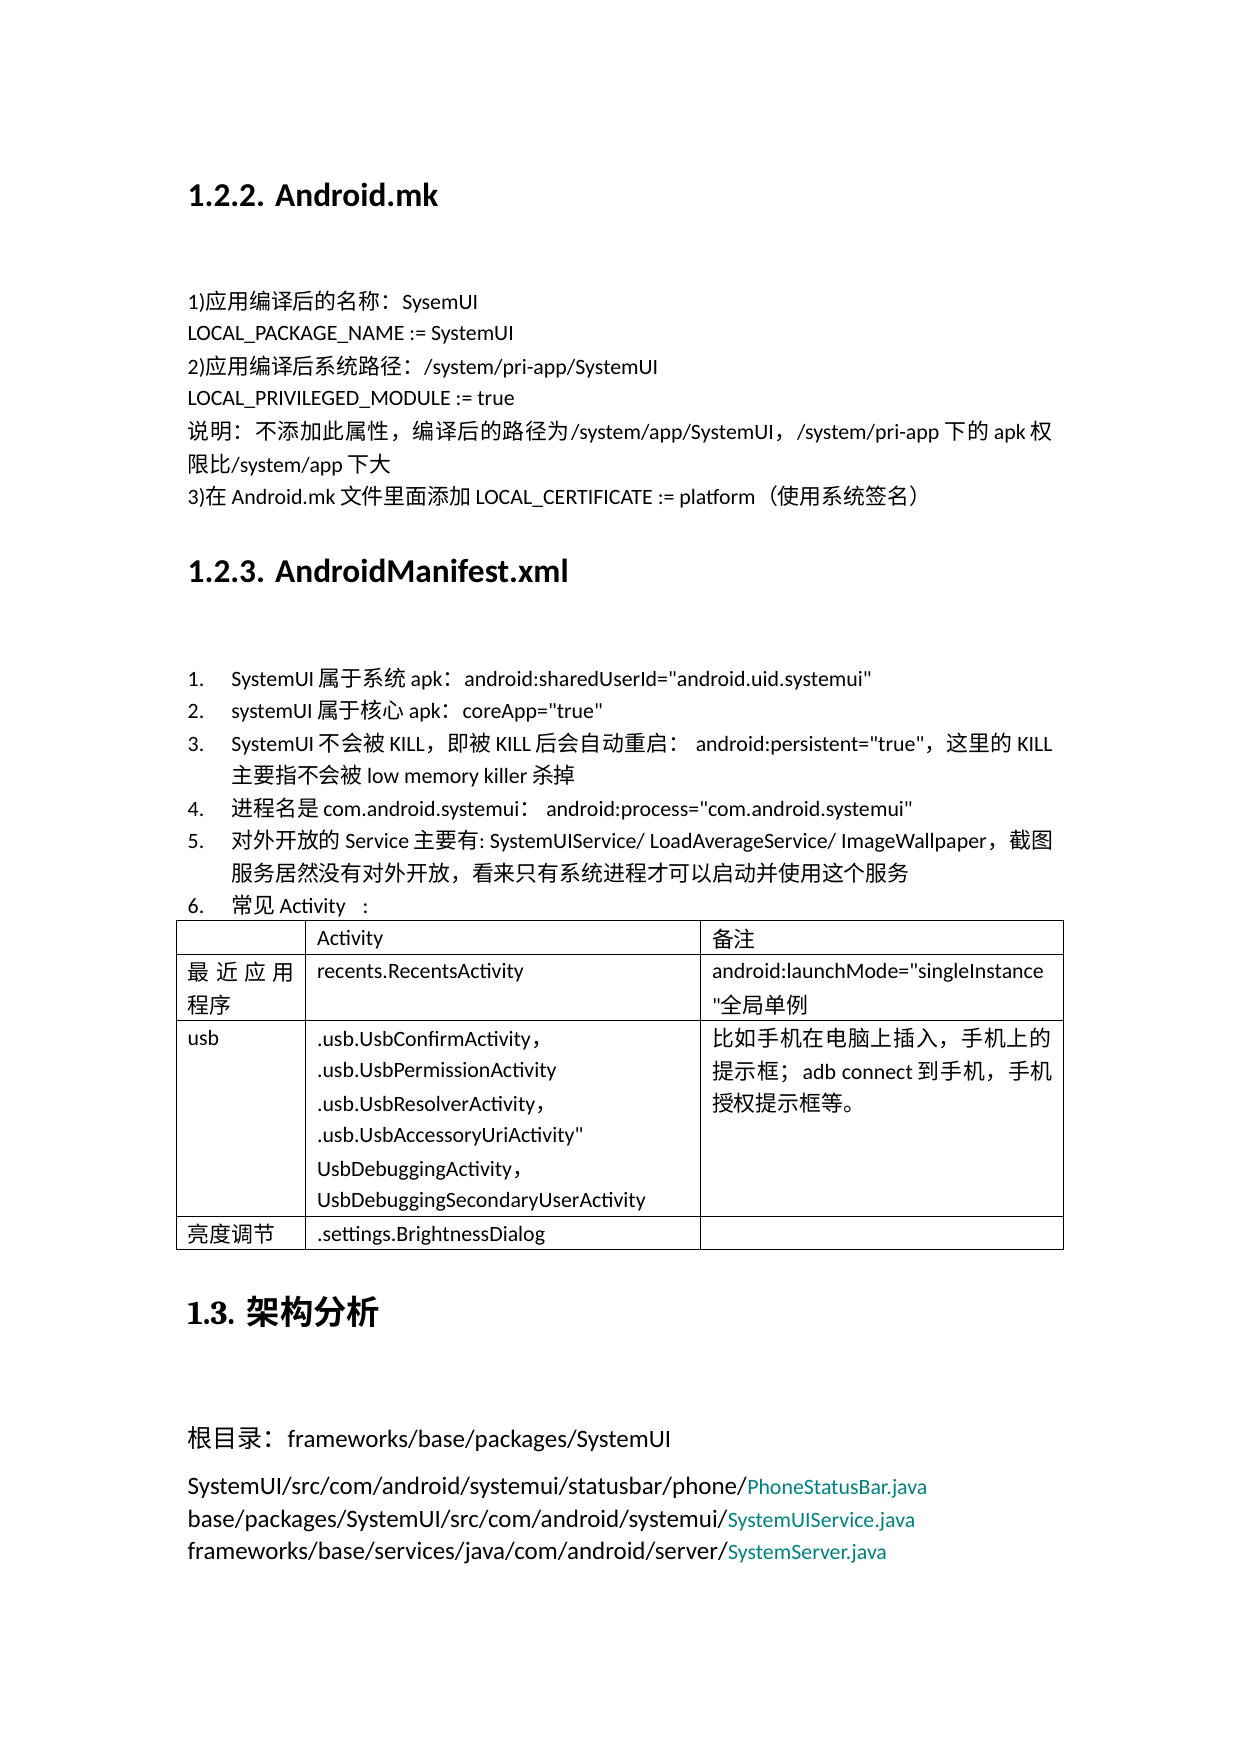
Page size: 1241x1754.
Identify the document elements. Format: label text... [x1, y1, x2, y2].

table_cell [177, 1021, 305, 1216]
text 根目录：frameworks/base/packages/SystemUI [187, 1404, 1053, 1469]
text SystemUI/src/com/android/systemui/statusbar/phone/PhoneStatusBar.java [187, 1469, 1053, 1502]
subtitle 架构分析 [187, 1277, 1053, 1342]
list 对外开放的Service主要有: SystemUIService/ LoadAverageService/ ImageWallpaper，截图服务居然没有对外开放，看来只有系统进程才可以启动并使用这个服务 [187, 823, 1053, 888]
text base/packages/SystemUI/src/com/android/systemui/SystemUIService.java [187, 1502, 1053, 1534]
text 2)应用编译后系统路径：/system/pri-app/SystemUI [187, 349, 1053, 381]
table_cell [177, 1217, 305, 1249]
list SystemUI属于系统apk：android:sharedUserId="android.uid.systemui" [187, 660, 1053, 693]
subtitle Android.mk [187, 162, 1053, 227]
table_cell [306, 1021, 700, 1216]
text 1)应用编译后的名称：SysemUI [187, 284, 1053, 316]
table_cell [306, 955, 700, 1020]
list systemUI属于核心apk：coreApp="true" [187, 693, 1053, 725]
list 常见Activity : [187, 888, 1053, 920]
subtitle AndroidManifest.xml [187, 538, 1053, 603]
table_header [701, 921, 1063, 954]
text frameworks/base/services/java/com/android/server/SystemServer.java [187, 1534, 1053, 1567]
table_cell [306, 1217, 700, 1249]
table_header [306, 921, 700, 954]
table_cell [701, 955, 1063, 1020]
text LOCAL_PACKAGE_NAME := SystemUI [187, 316, 1053, 349]
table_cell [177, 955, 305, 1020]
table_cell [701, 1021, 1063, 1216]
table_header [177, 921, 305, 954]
list SystemUI不会被KILL，即被KILL后会自动重启： android:persistent="true"，这里的KILL主要指不会被low memory killer杀掉 [187, 725, 1053, 790]
list 进程名是com.android.systemui： android:process="com.android.systemui" [187, 790, 1053, 823]
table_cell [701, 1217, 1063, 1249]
text 3)在Android.mk文件里面添加LOCAL_CERTIFICATE := platform（使用系统签名） [187, 479, 1053, 511]
text 说明：不添加此属性，编译后的路径为/system/app/SystemUI，/system/pri-app下的apk权限比/system/app下大 [187, 414, 1053, 479]
text LOCAL_PRIVILEGED_MODULE := true [187, 381, 1053, 414]
